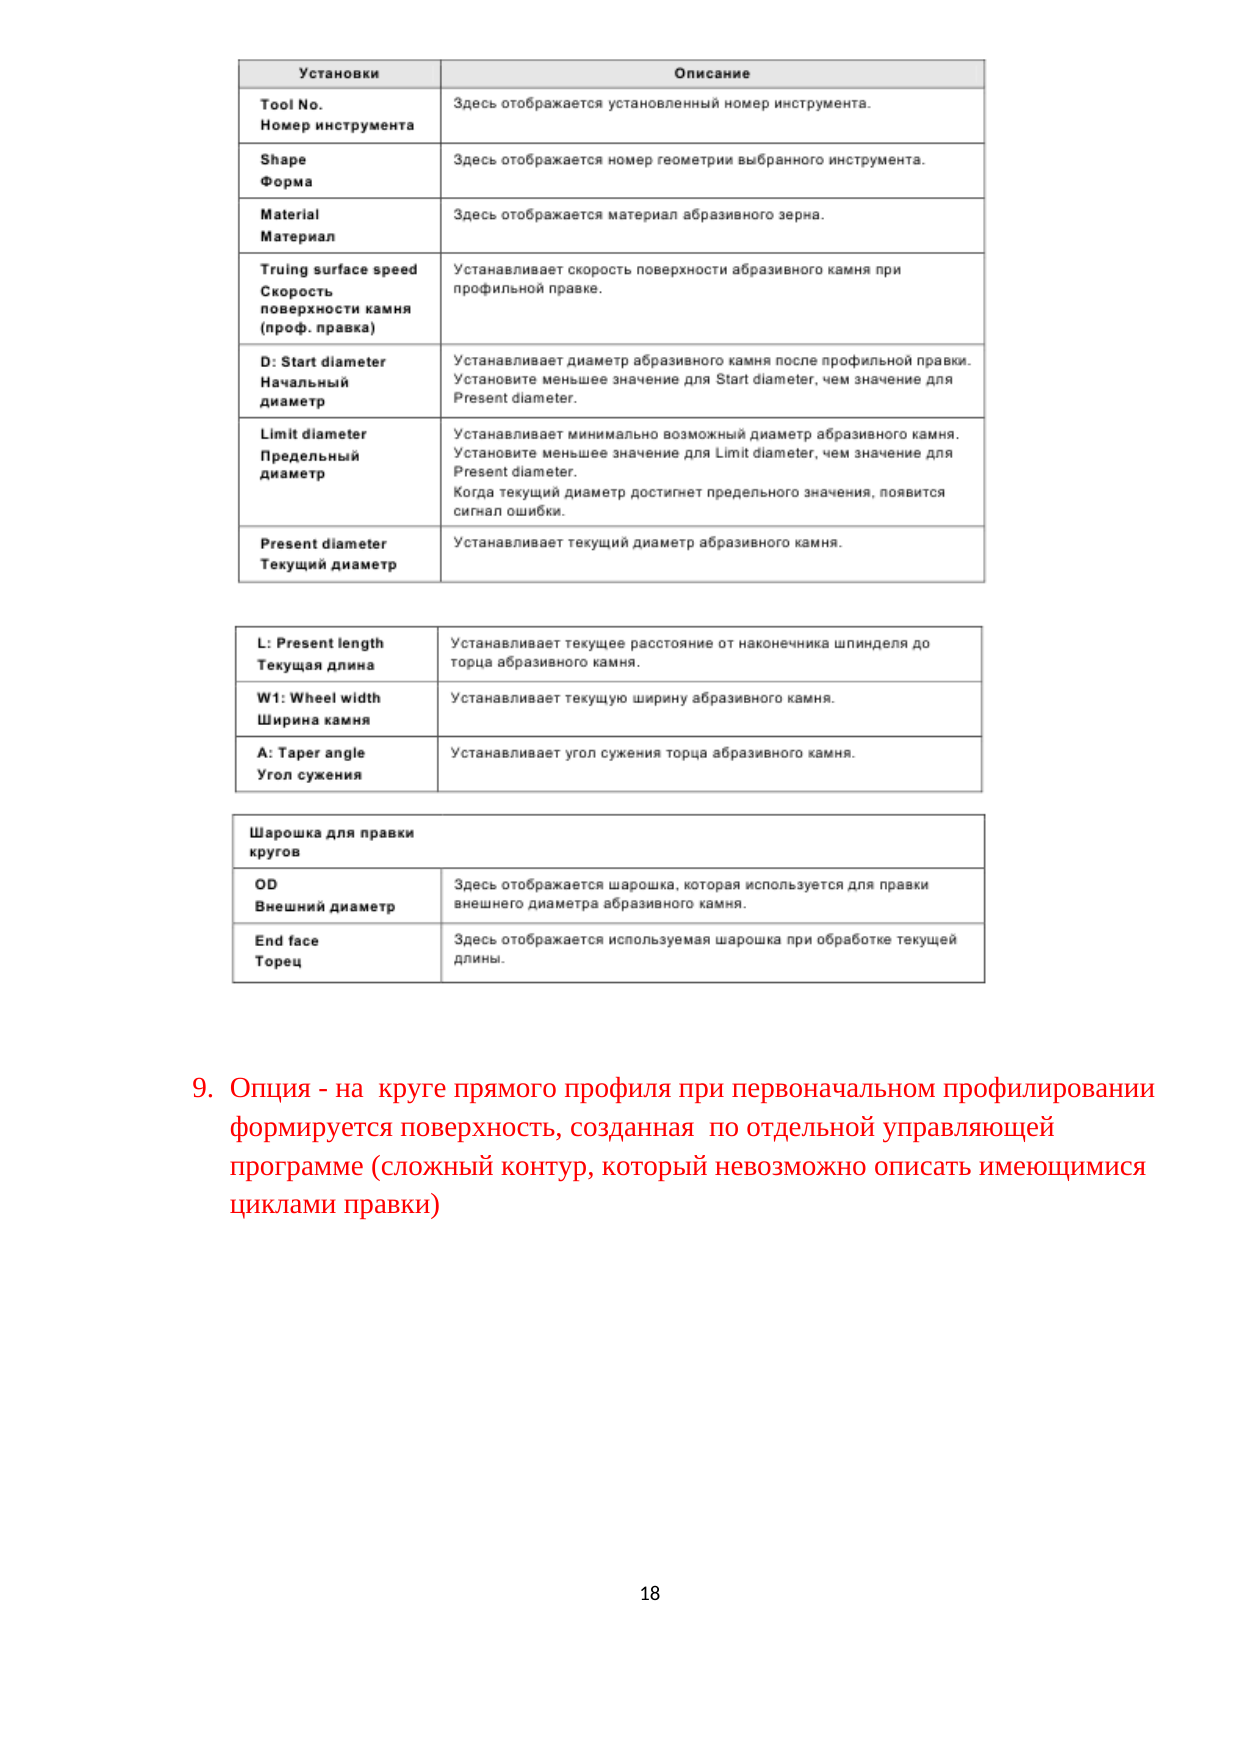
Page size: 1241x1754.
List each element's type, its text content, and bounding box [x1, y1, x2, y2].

picture [229, 620, 992, 993]
picture [229, 58, 1004, 596]
list Опция - на круге прямого профиля при первоначальном профилировании формируется поверхность, созданная по отдельной управляющей программе (сложный контур, который невозможно описать имеющимися циклами правки) [192, 1071, 1181, 1220]
